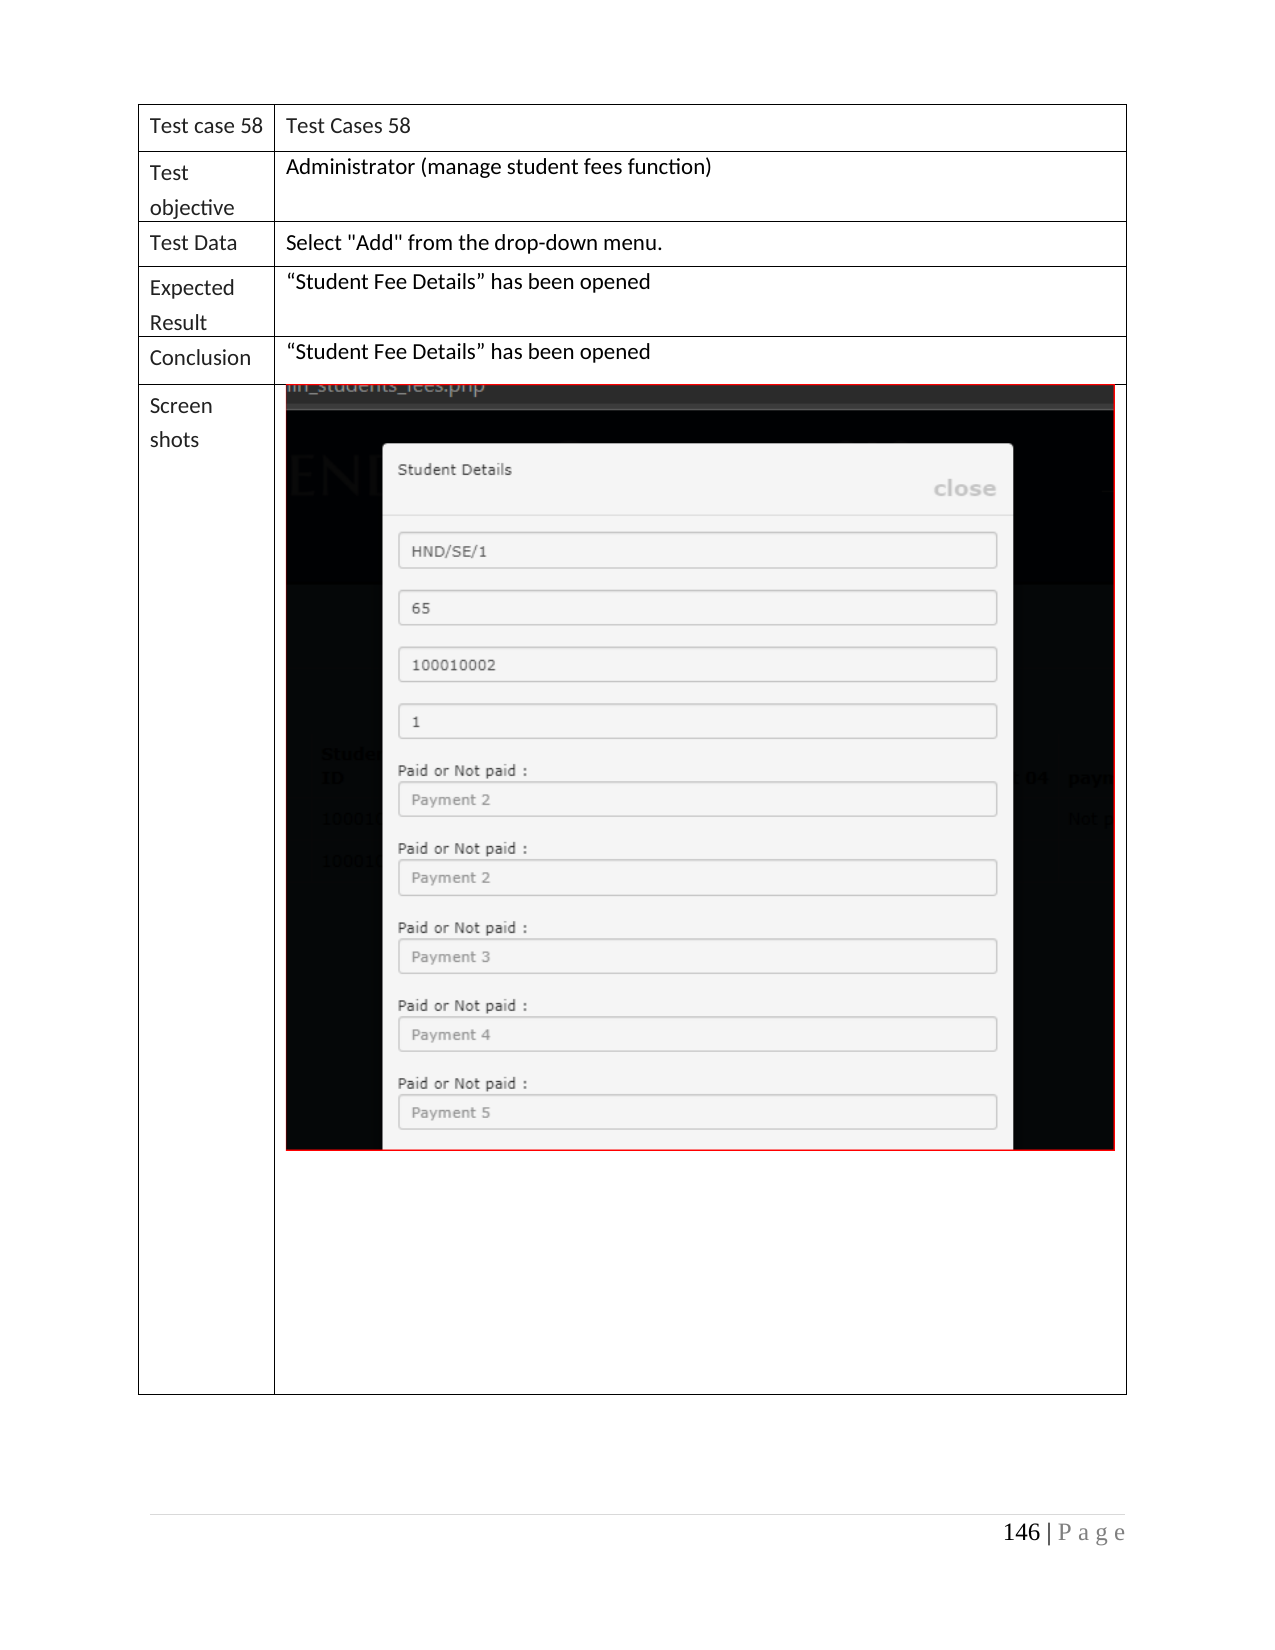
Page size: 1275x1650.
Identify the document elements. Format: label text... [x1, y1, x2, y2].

table_cell Screen shots [139, 385, 274, 1394]
table_cell Conclusion [139, 337, 274, 383]
table_cell [275, 385, 1126, 1394]
table_header Test Cases 58 [275, 105, 1126, 151]
table_header Test case 58 [139, 105, 274, 151]
picture [285, 384, 1115, 1151]
table_cell “Student Fee Details” has been opened [275, 337, 1126, 383]
table_cell Select "Add" from the drop-down menu. [275, 222, 1126, 266]
table_cell Test objective [139, 152, 274, 221]
table_cell Expected Result [139, 267, 274, 336]
table_cell “Student Fee Details” has been opened [275, 267, 1126, 336]
table_cell Test Data [139, 222, 274, 266]
table_cell Administrator (manage student fees function) [275, 152, 1126, 221]
